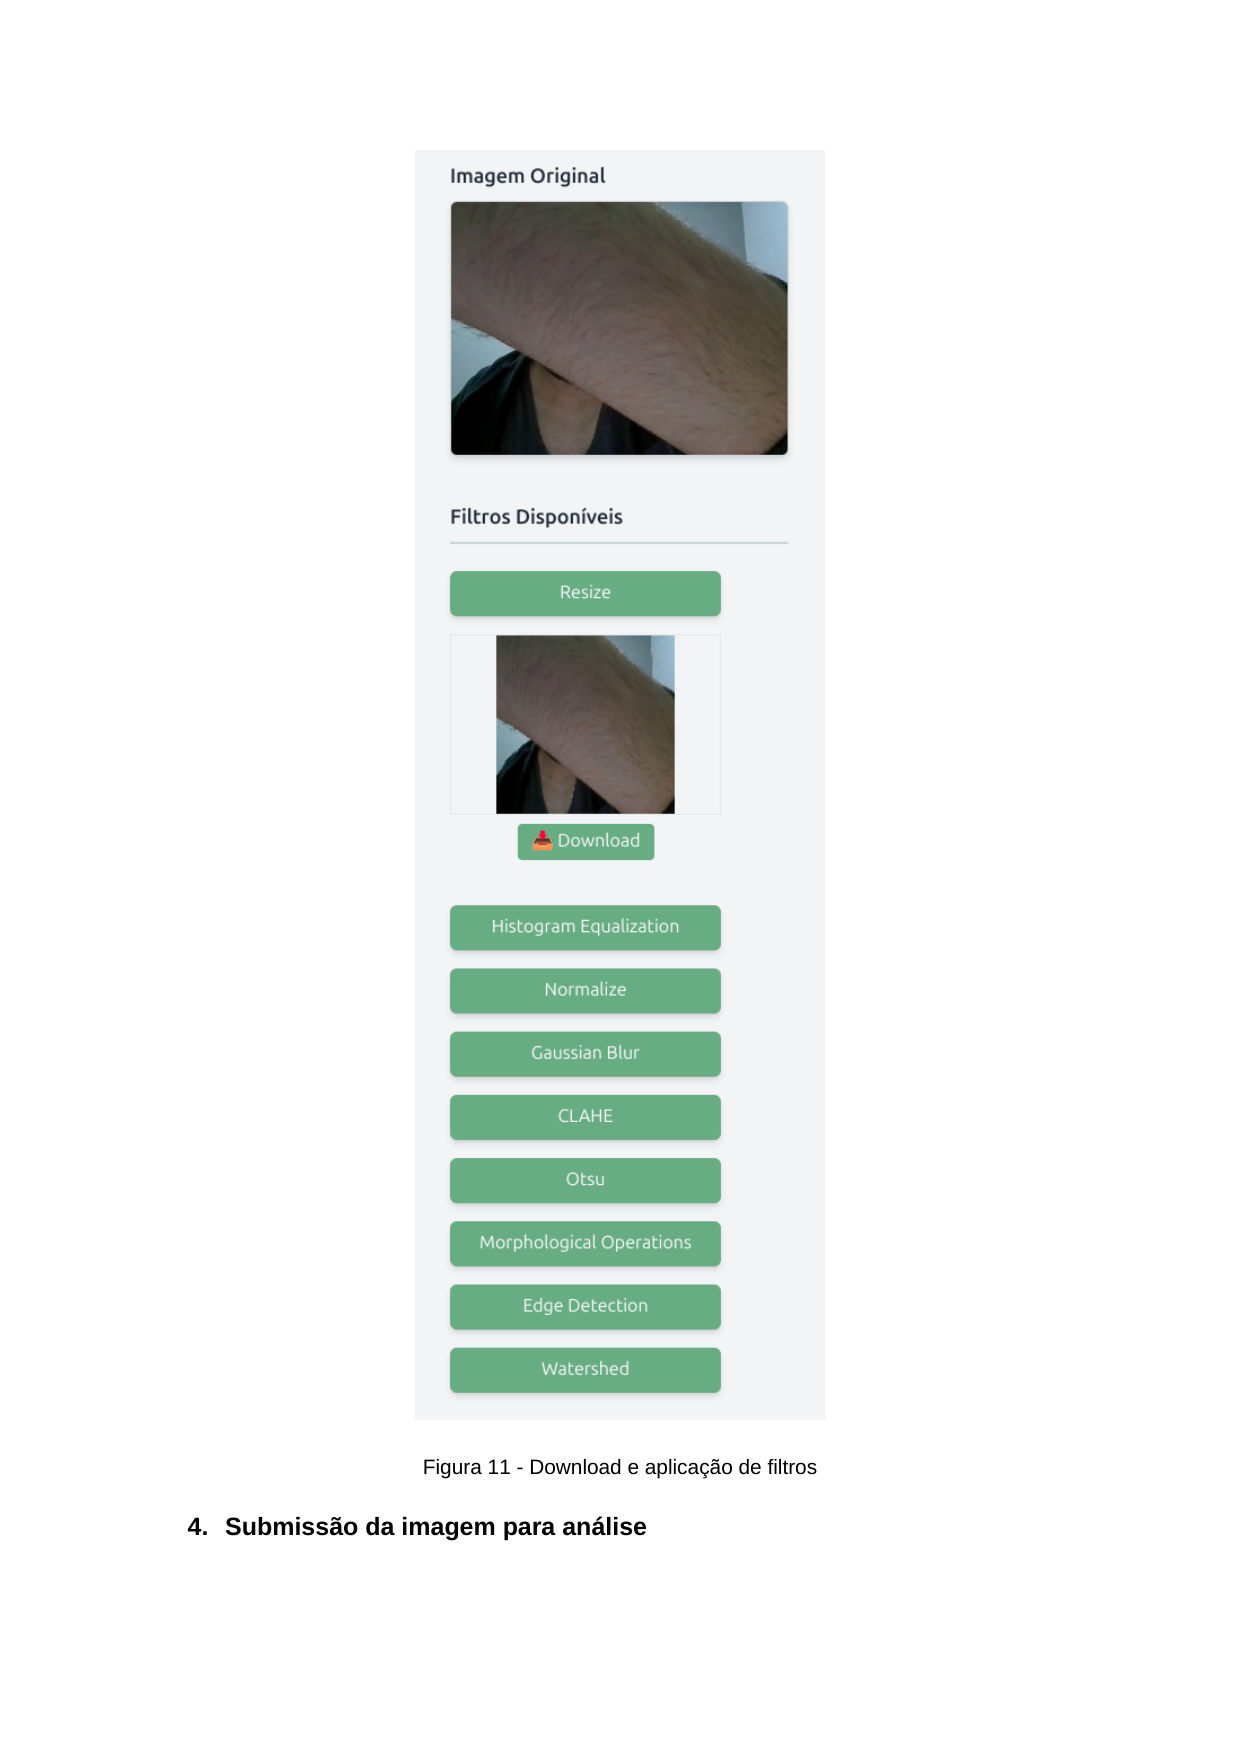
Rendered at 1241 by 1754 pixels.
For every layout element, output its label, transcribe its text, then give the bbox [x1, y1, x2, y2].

list Submissão da imagem para análise [187, 1511, 1090, 1540]
picture [414, 150, 826, 1420]
text Figura 11 - Download e aplicação de filtros [150, 1455, 1090, 1479]
